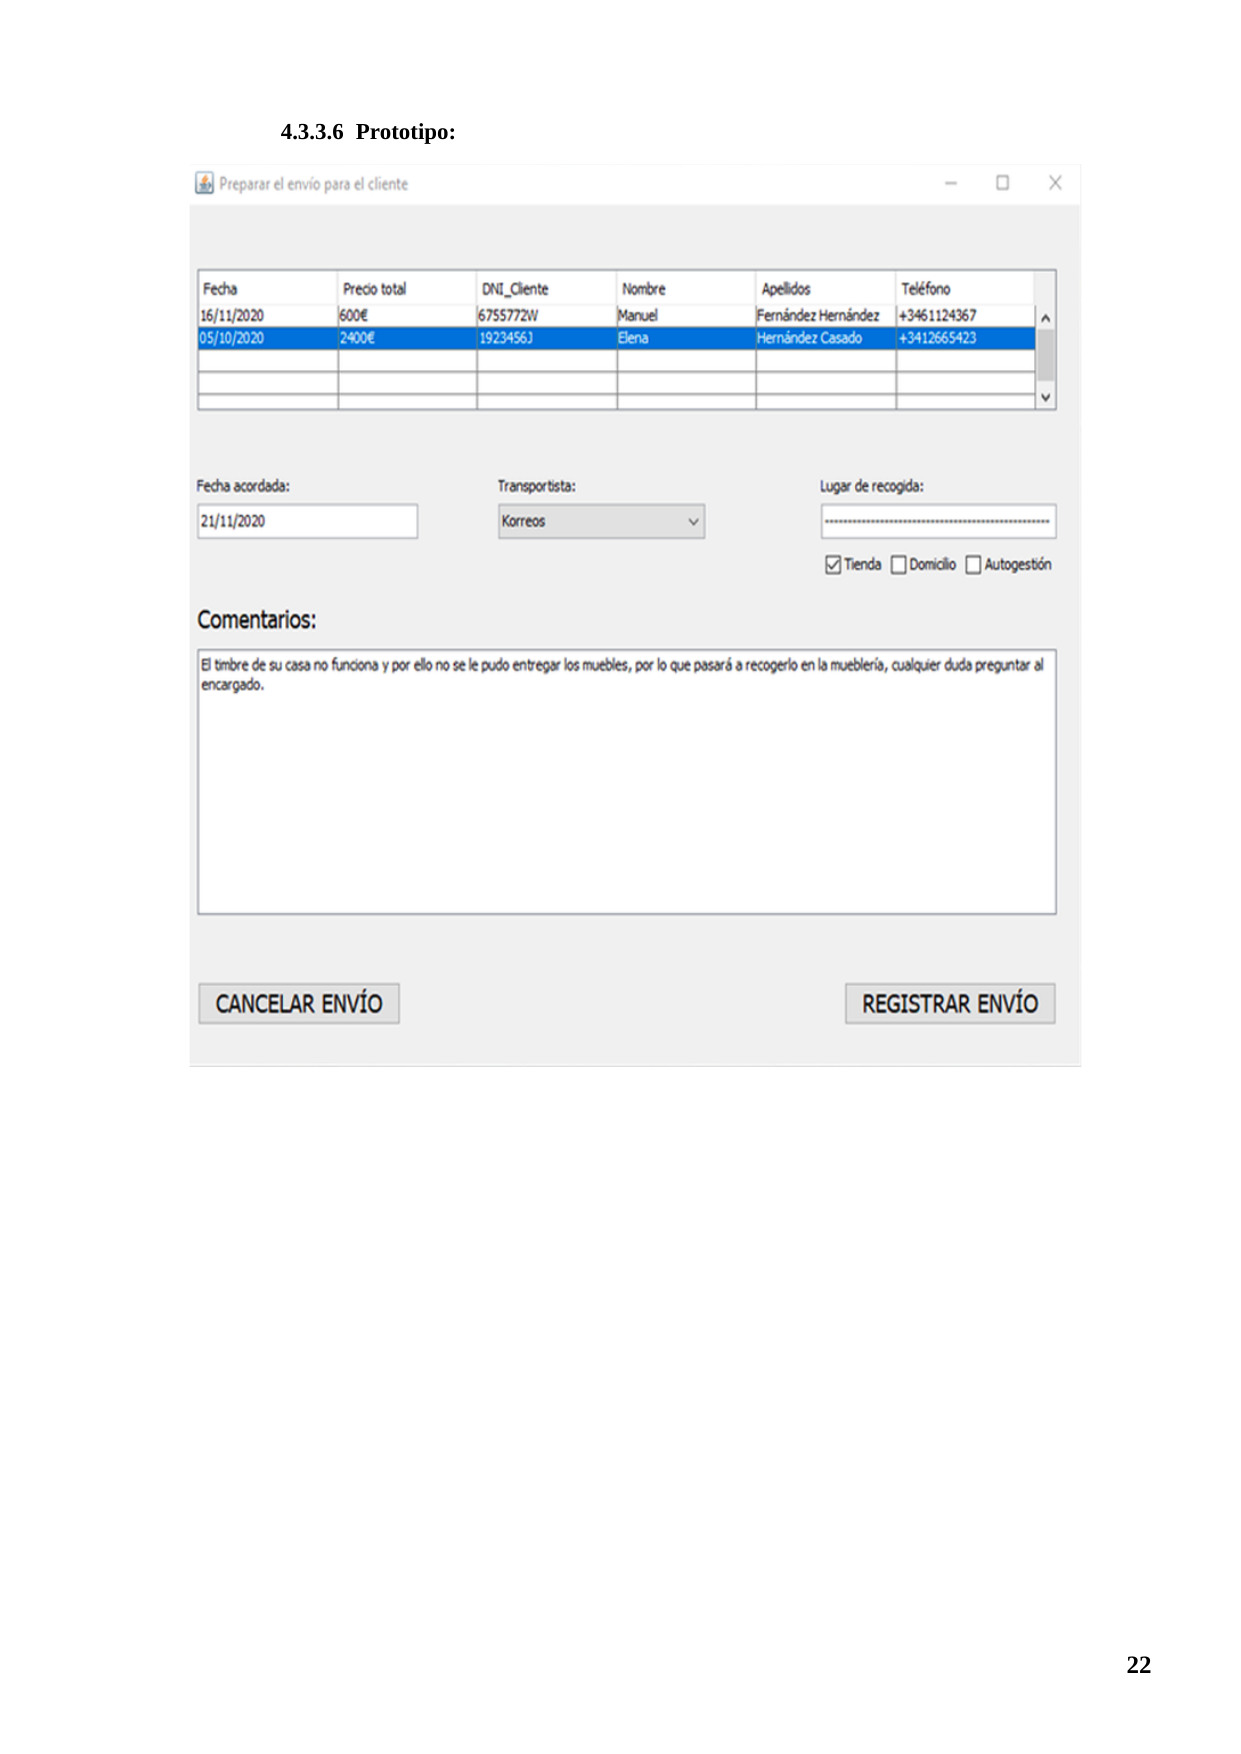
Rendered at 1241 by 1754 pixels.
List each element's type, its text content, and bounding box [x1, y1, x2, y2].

picture [189, 164, 1082, 1067]
list Prototipo: [281, 118, 1152, 144]
